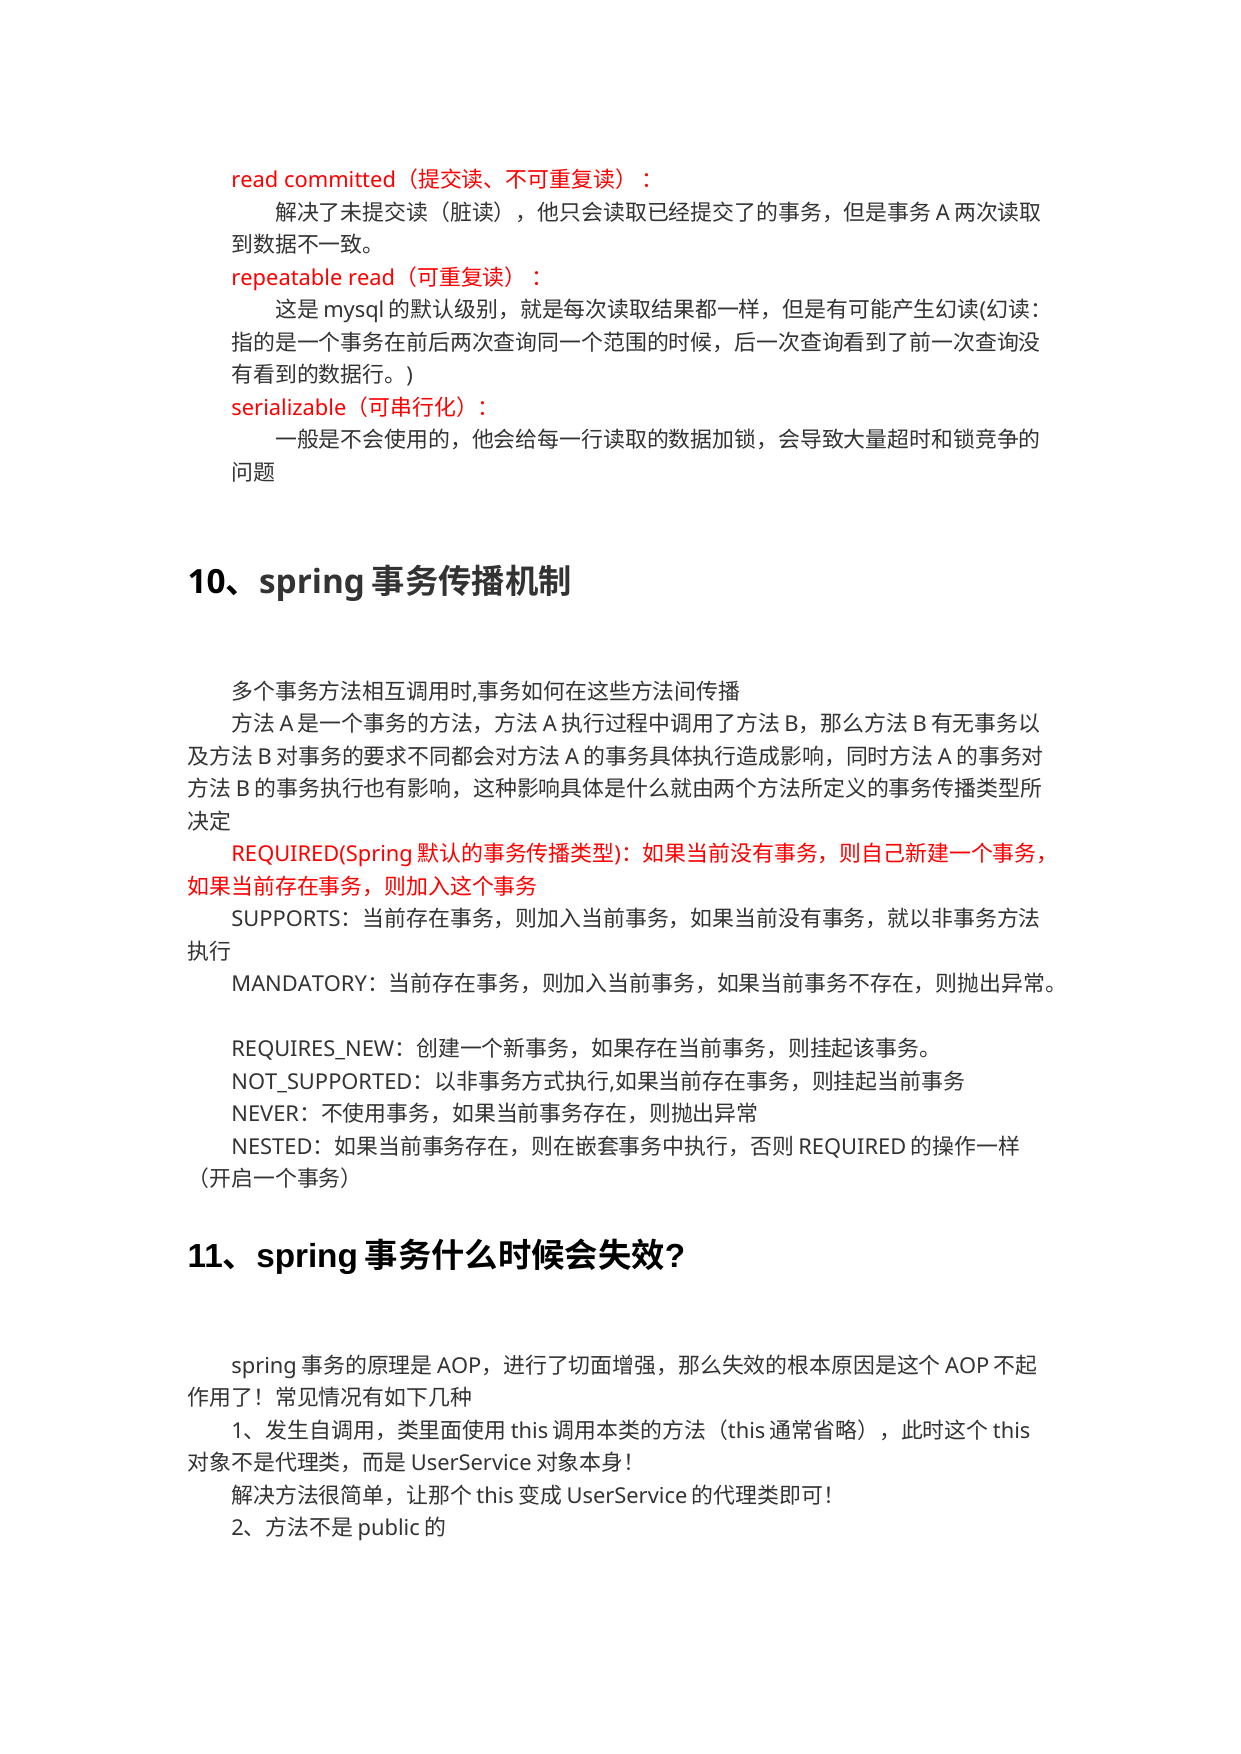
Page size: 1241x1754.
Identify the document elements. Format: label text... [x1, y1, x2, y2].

text repeatable read（可重复读） ： [187, 259, 1053, 292]
text 一般是不会使用的，他会给每一行读取的数据加锁，会导致大量超时和锁竞争的问题 [231, 422, 1053, 487]
text spring事务的原理是AOP，进行了切面增强，那么失效的根本原因是这个AOP不起作用了！常见情况有如下几种 [187, 1347, 1053, 1412]
text read committed（提交读、不可重复读） ： [187, 162, 1053, 194]
text serializable（可串行化）： [187, 389, 1053, 422]
text SUPPORTS：当前存在事务，则加入当前事务，如果当前没有事务，就以非事务方法执行 [187, 901, 1053, 966]
text MANDATORY：当前存在事务，则加入当前事务，如果当前事务不存在，则抛出异常。 [187, 966, 1053, 1031]
text NOT_SUPPORTED：以非事务方式执行,如果当前存在事务，则挂起当前事务 [187, 1063, 1053, 1096]
text 这是mysql的默认级别，就是每次读取结果都一样，但是有可能产生幻读(幻读：指的是一个事务在前后两次查询同一个范围的时候，后一次查询看到了前一次查询没有看到的数据行。) [231, 292, 1053, 389]
text 方法A是一个事务的方法，方法A执行过程中调用了方法B，那么方法B有无事务以及方法B对事务的要求不同都会对方法A的事务具体执行造成影响，同时方法A的事务对方法B的事务执行也有影响，这种影响具体是什么就由两个方法所定义的事务传播类型所决定 [187, 706, 1053, 836]
text 多个事务方法相互调用时,事务如何在这些方法间传播 [187, 673, 1053, 706]
subtitle 10、spring事务传播机制 [187, 547, 1053, 612]
text 1、发生自调用，类里面使用this调用本类的方法（this通常省略），此时这个this对象不是代理类，而是UserService对象本身！ [187, 1412, 1053, 1477]
text NESTED：如果当前事务存在，则在嵌套事务中执行，否则REQUIRED的操作一样（开启一个事务） [187, 1128, 1053, 1193]
subtitle 11、spring事务什么时候会失效? [187, 1221, 1053, 1286]
text REQUIRED(Spring默认的事务传播类型)：如果当前没有事务，则自己新建一个事务，如果当前存在事务，则加入这个事务 [187, 836, 1053, 901]
text REQUIRES_NEW：创建一个新事务，如果存在当前事务，则挂起该事务。 [187, 1031, 1053, 1063]
text 解决了未提交读（脏读），他只会读取已经提交了的事务，但是事务A两次读取到数据不一致。 [231, 194, 1053, 259]
text 2、方法不是public的 [187, 1510, 1053, 1542]
text 解决方法很简单，让那个this变成UserService的代理类即可！ [187, 1477, 1053, 1510]
text NEVER：不使用事务，如果当前事务存在，则抛出异常 [187, 1096, 1053, 1128]
